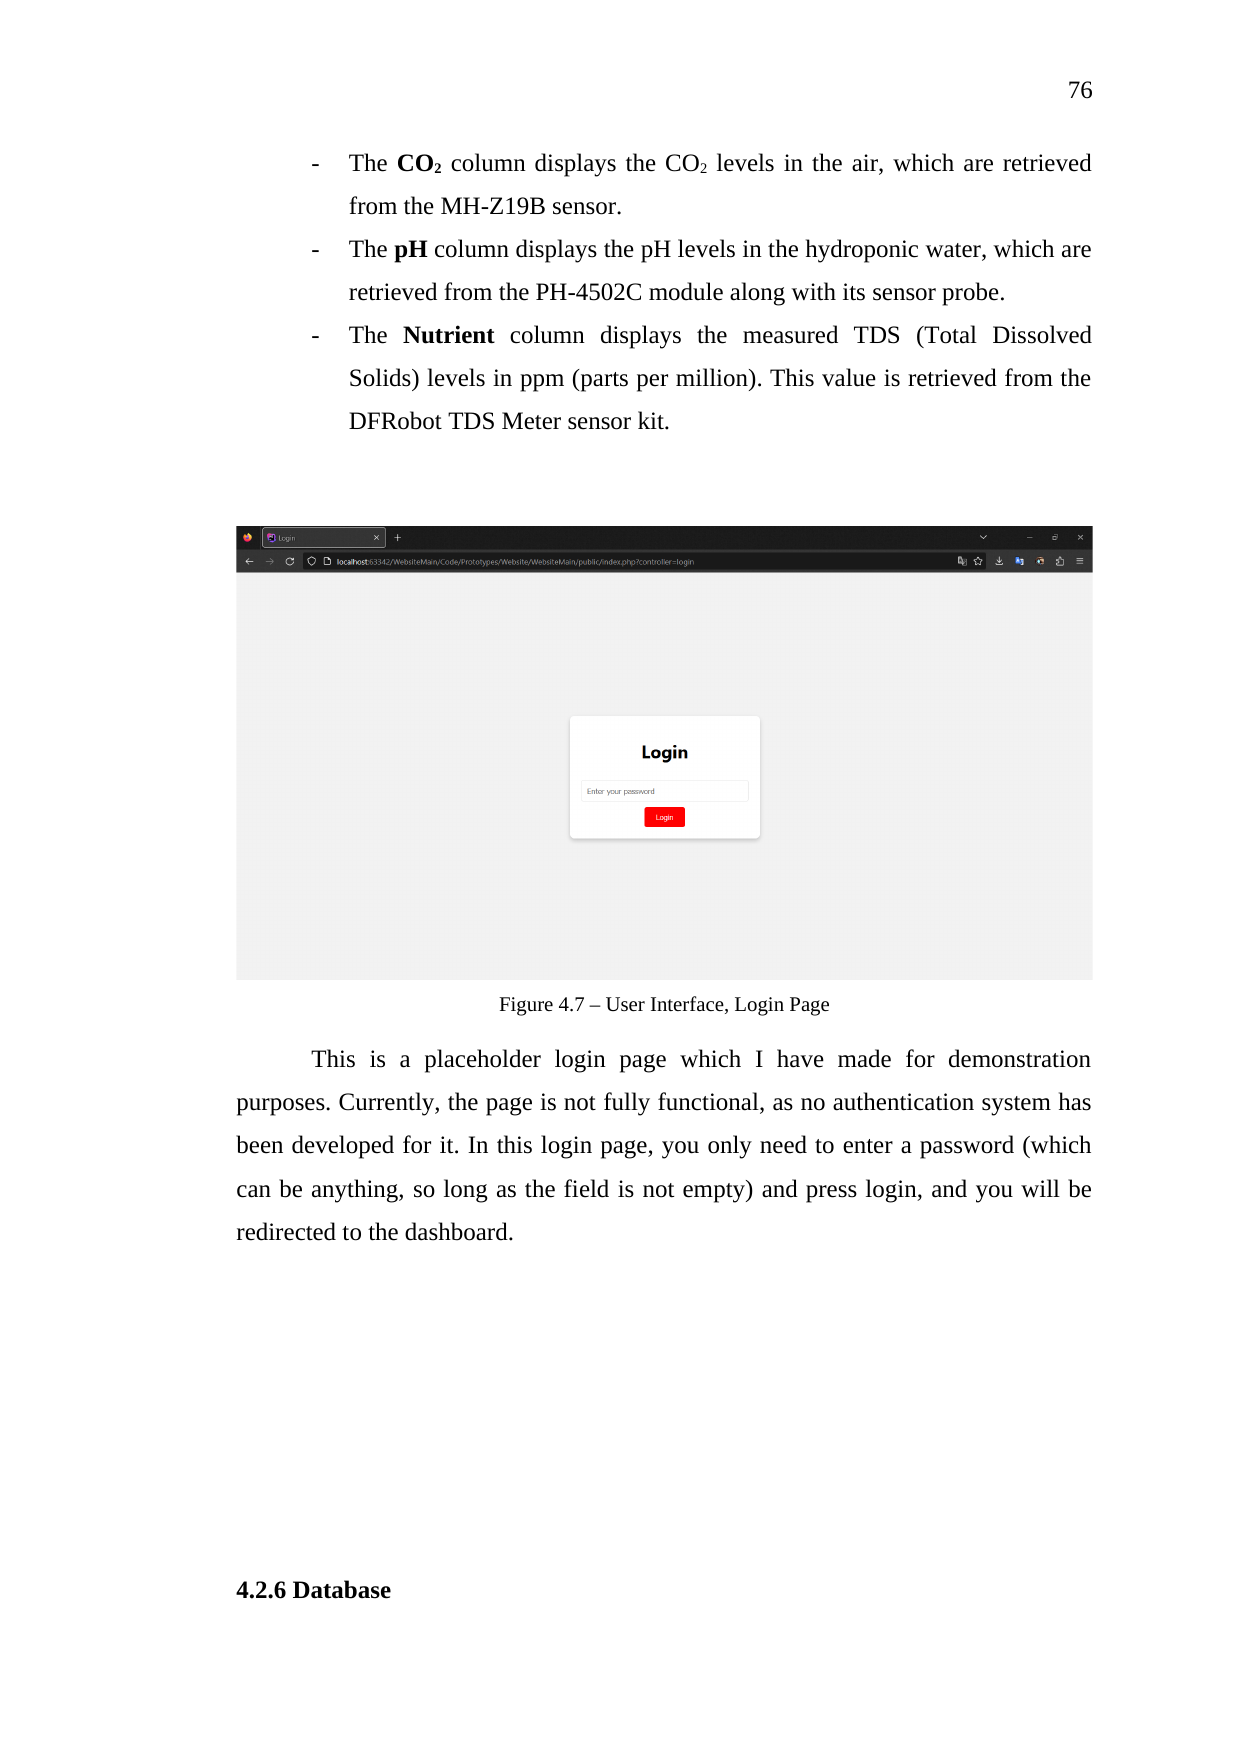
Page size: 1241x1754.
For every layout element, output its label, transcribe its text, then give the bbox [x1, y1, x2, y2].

list The pH column displays the pH levels in the hydroponic water, which are retrieved from the PH-4502C module along with its sensor probe. [311, 234, 1092, 306]
list The CO2 column displays the CO2 levels in the air, which are retrieved from the MH-Z19B sensor. [311, 148, 1092, 219]
subtitle 4.2.6 Database [236, 1576, 1092, 1604]
list This is a placeholder login page which I have made for demonstration purposes. Currently, the page is not fully functional, as no authentication system has been developed for it. In this login page, you only need to enter a password (which can be anything, so long as the field is not empty) and press login, and you will be redirected to the dashboard. [236, 1044, 1092, 1246]
text Figure 4.7 – User Interface, Login Page [236, 980, 1092, 1016]
list The Nutrient column displays the measured TDS (Total Dissolved Solids) levels in ppm (parts per million). This value is retrieved from the DFRobot TDS Meter sensor kit. [311, 320, 1092, 435]
picture [236, 526, 1093, 980]
